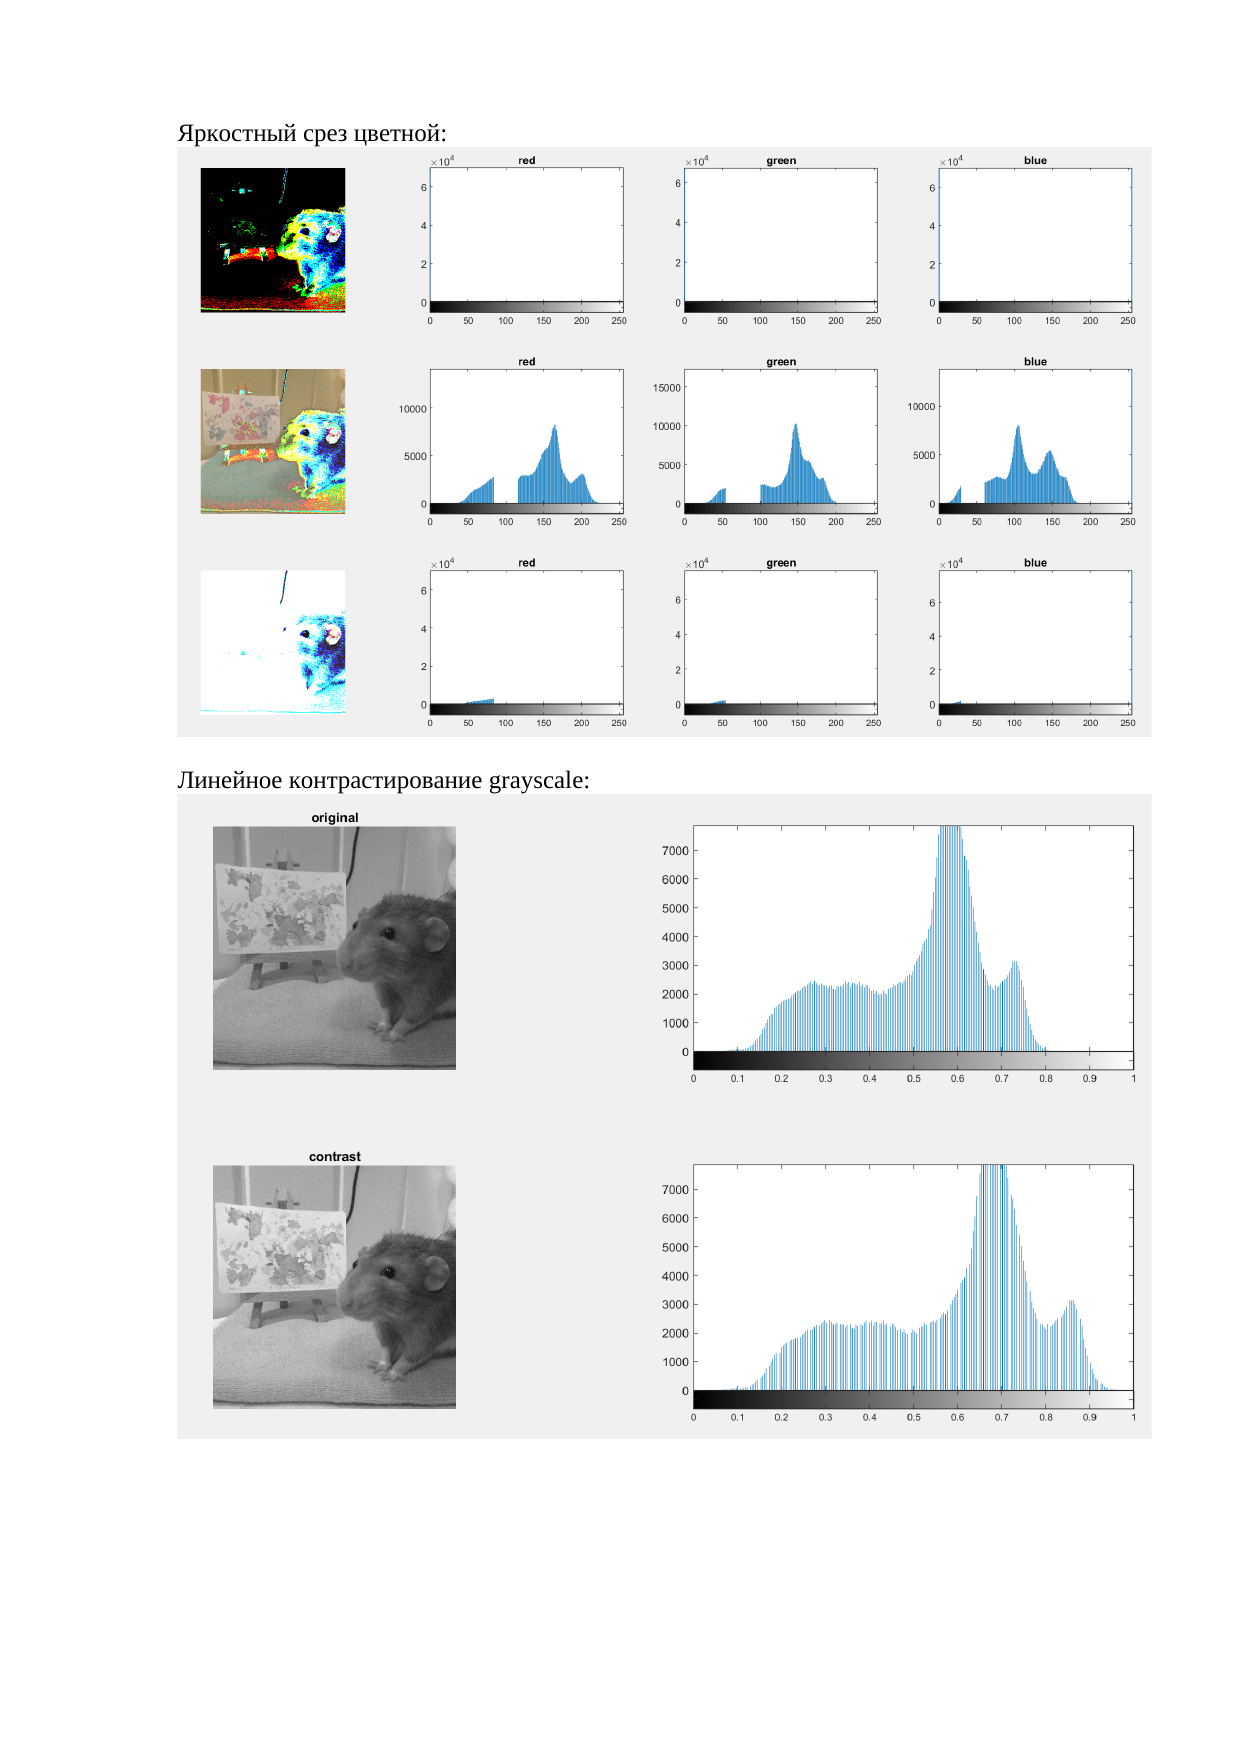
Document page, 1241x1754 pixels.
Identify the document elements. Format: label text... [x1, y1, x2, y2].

text Линейное контрастирование grayscale: [177, 766, 1152, 794]
picture [177, 147, 1152, 737]
text Яркостный срез цветной: [177, 118, 1152, 147]
picture [177, 794, 1152, 1439]
